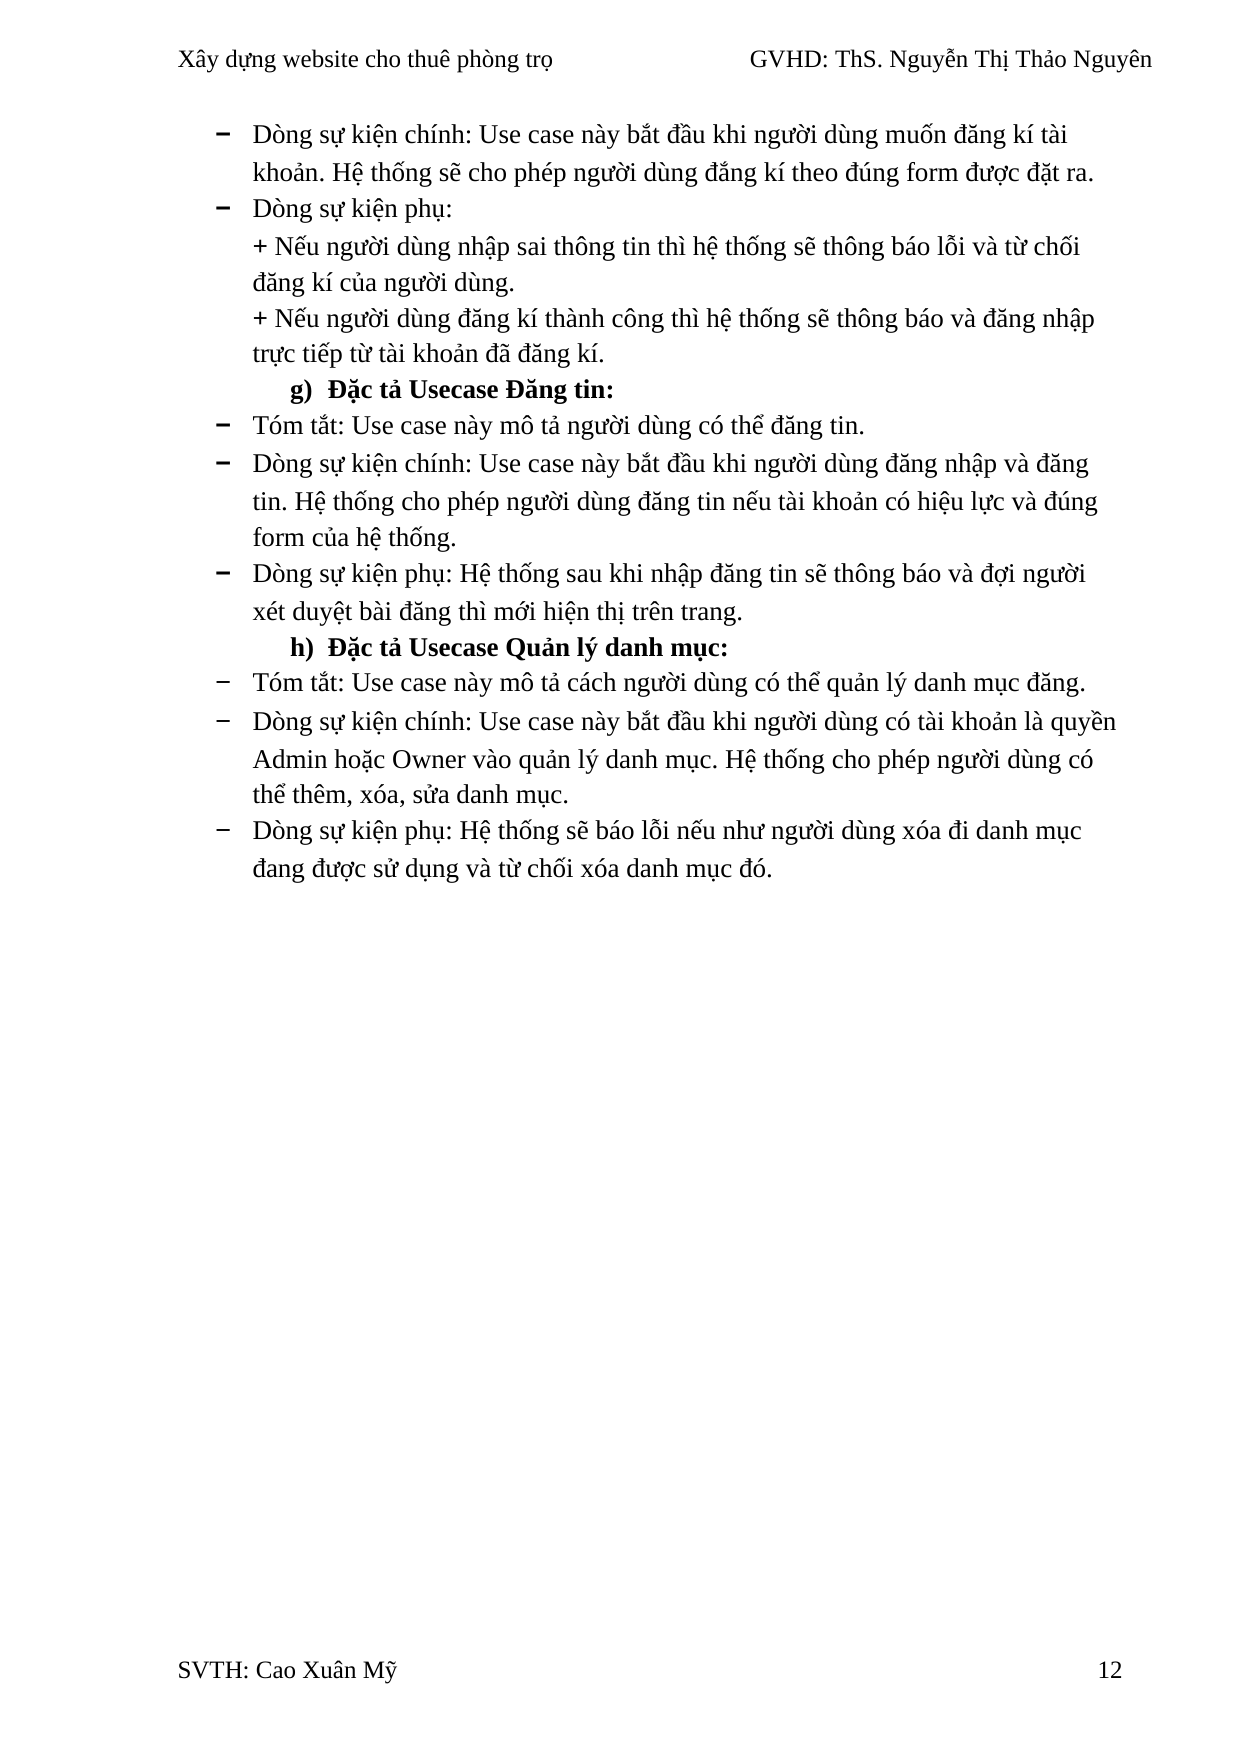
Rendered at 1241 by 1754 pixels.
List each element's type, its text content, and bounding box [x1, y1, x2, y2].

list Dòng sự kiện chính: Use case này bắt đầu khi người dùng muốn đăng kí tài khoản. Hệ thống sẽ cho phép người dùng đắng kí theo đúng form được đặt ra. [215, 118, 1122, 187]
list Dòng sự kiện phụ: Hệ thống sau khi nhập đăng tin sẽ thông báo và đợi người xét duyệt bài đăng thì mới hiện thị trên trang. [215, 557, 1122, 626]
list Dòng sự kiện phụ: Hệ thống sẽ báo lỗi nếu như người dùng xóa đi danh mục đang được sử dụng và từ chối xóa danh mục đó. [215, 814, 1122, 883]
list Tóm tắt: Use case này mô tả cách người dùng có thể quản lý danh mục đăng. [215, 666, 1122, 700]
list Đặc tả Usecase Quản lý danh mục: [290, 631, 1122, 662]
list Tóm tắt: Use case này mô tả người dùng có thể đăng tin. [215, 409, 1122, 442]
list Dòng sự kiện phụ: [215, 192, 1122, 225]
list Dòng sự kiện chính: Use case này bắt đầu khi người dùng có tài khoản là quyền Admin hoặc Owner vào quản lý danh mục. Hệ thống cho phép người dùng có thể thêm, xóa, sửa danh mục. [215, 705, 1122, 810]
list Đặc tả Usecase Đăng tin: [290, 373, 1122, 404]
text + Nếu người dùng nhập sai thông tin thì hệ thống sẽ thông báo lỗi và từ chối đăng kí của người dùng. [252, 230, 1122, 297]
list Dòng sự kiện chính: Use case này bắt đầu khi người dùng đăng nhập và đăng tin. Hệ thống cho phép người dùng đăng tin nếu tài khoản có hiệu lực và đúng form của hệ thống. [215, 447, 1122, 552]
text + Nếu người dùng đăng kí thành công thì hệ thống sẽ thông báo và đăng nhập trực tiếp từ tài khoản đã đăng kí. [252, 302, 1122, 369]
